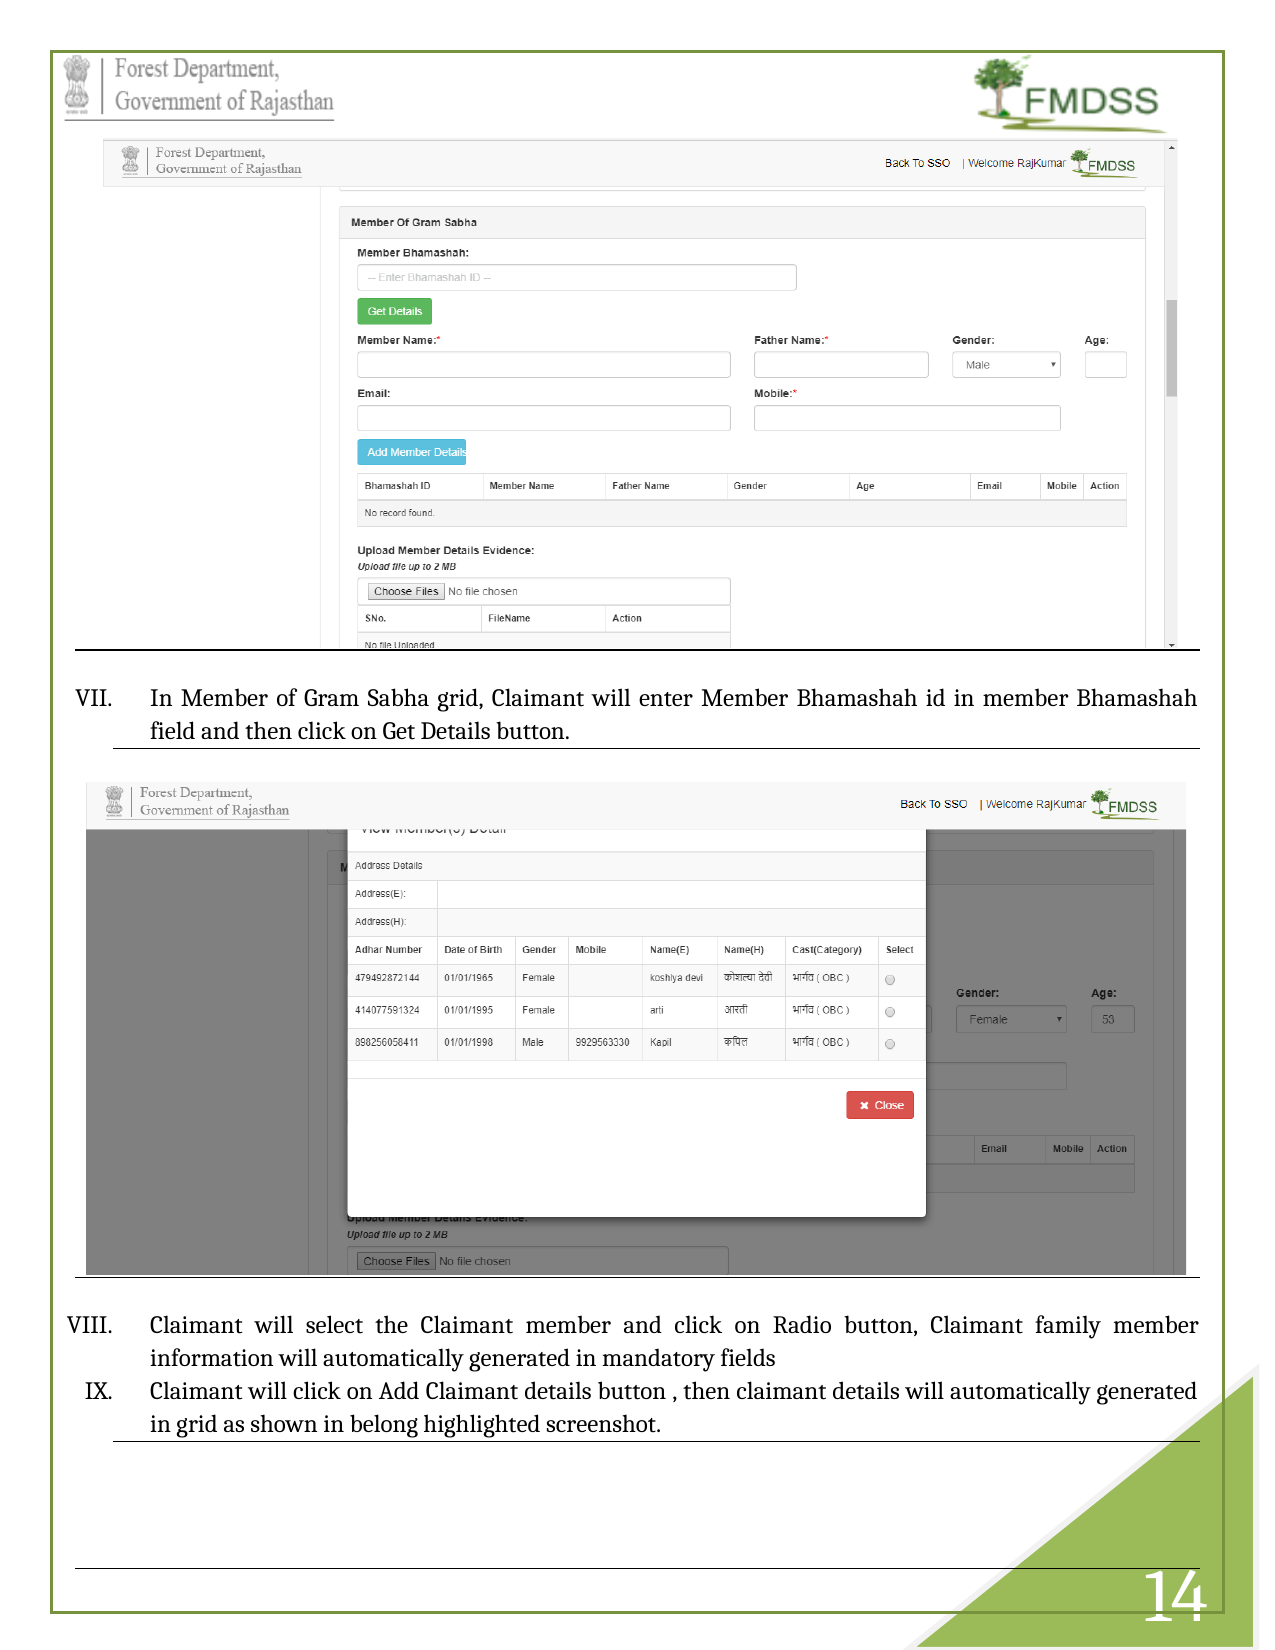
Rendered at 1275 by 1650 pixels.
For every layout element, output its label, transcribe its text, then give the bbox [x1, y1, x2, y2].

picture [103, 53, 1178, 648]
list In Member of Gram Sabha grid, Claimant will enter Member Bhamashah id in member Bhamashah field and then click on Get Details button. [112, 684, 1200, 749]
list Claimant will click on Add Claimant details button , then claimant details will automatically generated in grid as shown in belong highlighted screenshot. [112, 1377, 1200, 1442]
picture [86, 782, 1187, 1275]
list Claimant will select the Claimant member and click on Radio button, Claimant family member information will automatically generated in mandatory fields [112, 1311, 1200, 1373]
picture [55, 53, 351, 121]
